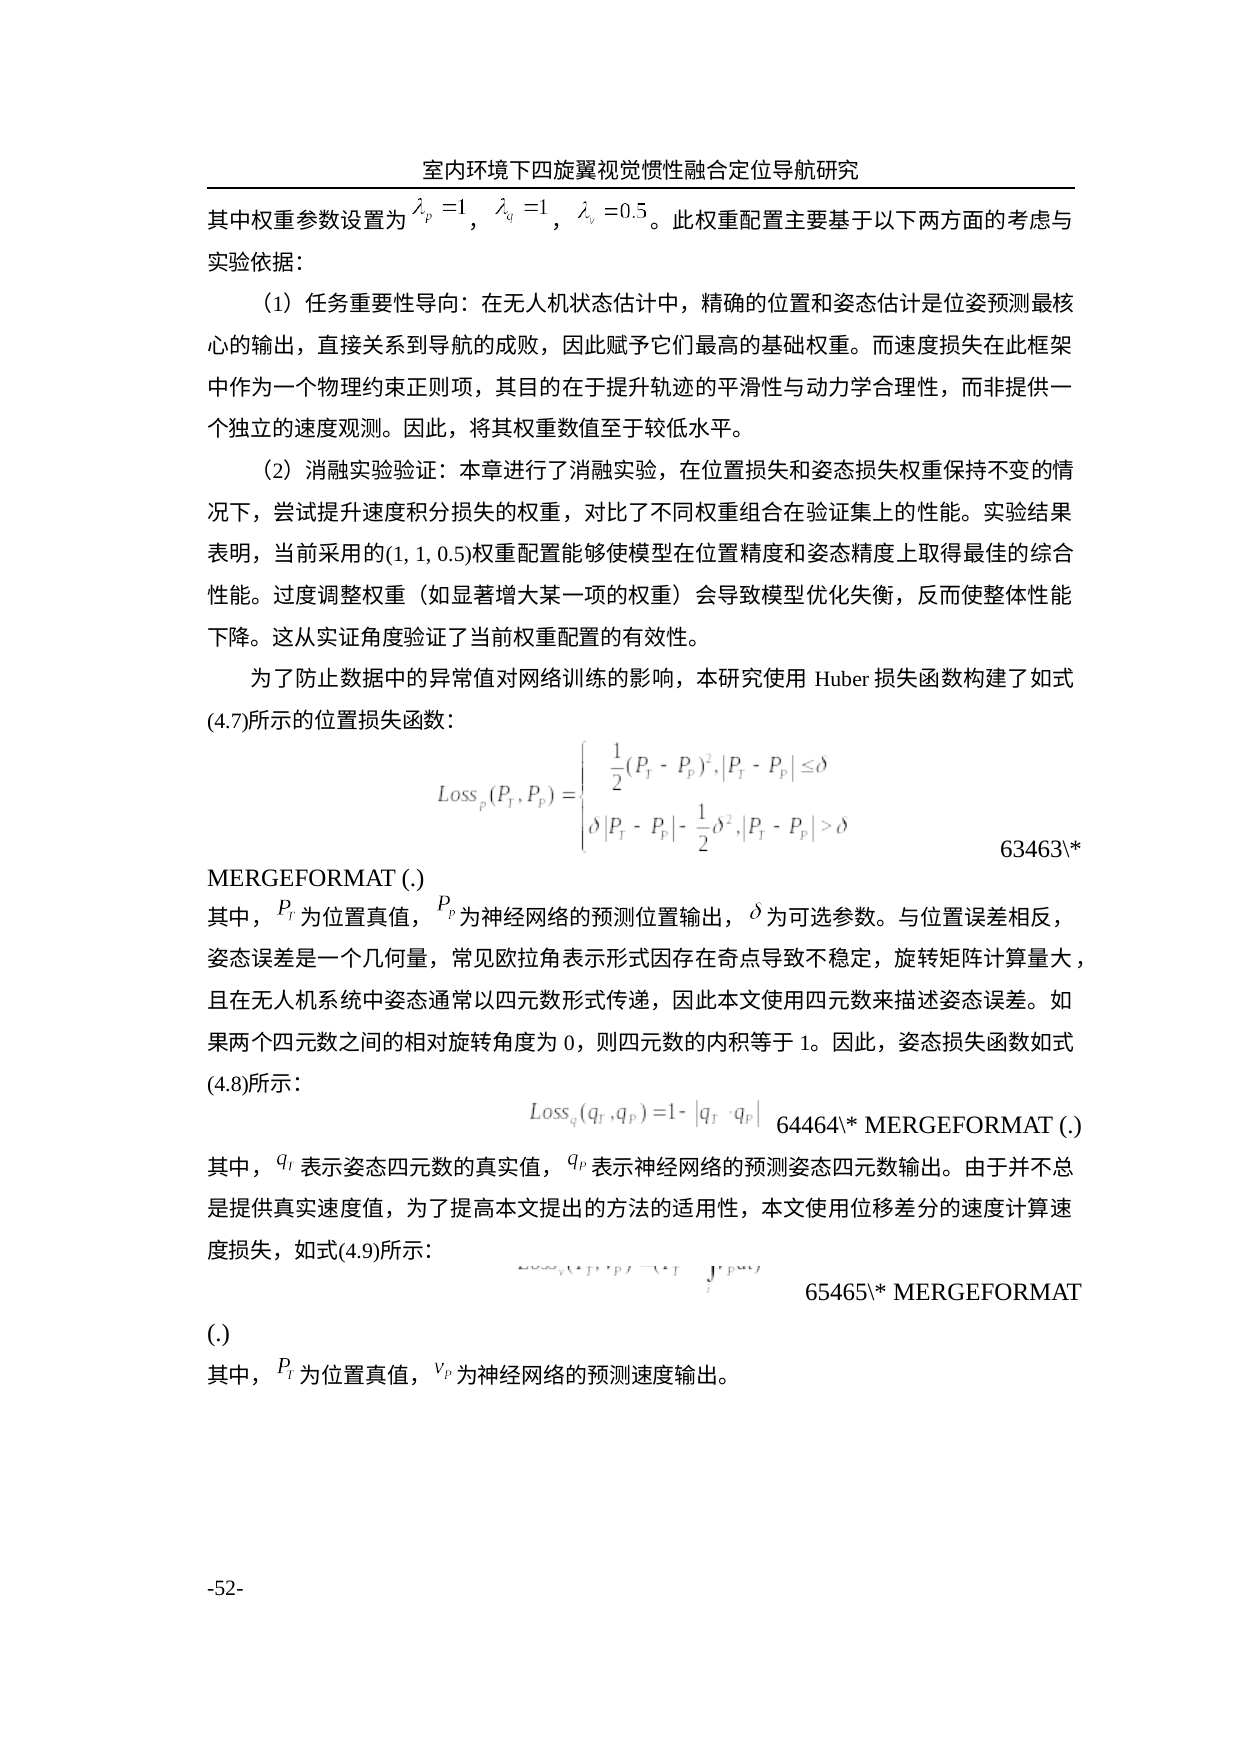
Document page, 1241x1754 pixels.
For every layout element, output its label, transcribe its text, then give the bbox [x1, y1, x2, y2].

text 为了防止数据中的异常值对网络训练的影响，本研究使用Huber损失函数构建了如式(4.7)所示的位置损失函数： [207, 653, 1075, 737]
text （2）消融实验验证：本章进行了消融实验，在位置损失和姿态损失权重保持不变的情况下，尝试提升速度积分损失的权重，对比了不同权重组合在验证集上的性能。实验结果表明，当前采用的(1, 1, 0.5)权重配置能够使模型在位置精度和姿态精度上取得最佳的综合性能。过度调整权重（如显著增大某一项的权重）会导致模型优化失衡，反而使整体性能下降。这从实证角度验证了当前权重配置的有效性。 [207, 445, 1075, 653]
text 其中，为位置真值，为神经网络的预测位置输出，为可选参数。与位置误差相反，姿态误差是一个几何量，常见欧拉角表示形式因存在奇点导致不稳定，旋转矩阵计算量大，且在无人机系统中姿态通常以四元数形式传递，因此本文使用四元数来描述姿态误差。如果两个四元数之间的相对旋转角度为0，则四元数的内积等于1。因此，姿态损失函数如式(4.8)所示： [207, 892, 1075, 1100]
text 其中权重参数设置为，，。此权重配置主要基于以下两方面的考虑与实验依据： [207, 195, 1075, 278]
text 其中，表示姿态四元数的真实值，表示神经网络的预测姿态四元数输出。由于并不总是提供真实速度值，为了提高本文提出的方法的适用性，本文使用位移差分的速度计算速度损失，如式(4.9)所示： [207, 1142, 1075, 1267]
text 其中，为位置真值，为神经网络的预测速度输出。 [207, 1350, 1075, 1392]
text （1）任务重要性导向：在无人机状态估计中，精确的位置和姿态估计是位姿预测最核心的输出，直接关系到导航的成败，因此赋予它们最高的基础权重。而速度损失在此框架中作为一个物理约束正则项，其目的在于提升轨迹的平滑性与动力学合理性，而非提供一个独立的速度观测。因此，将其权重数值至于较低水平。 [207, 278, 1075, 445]
